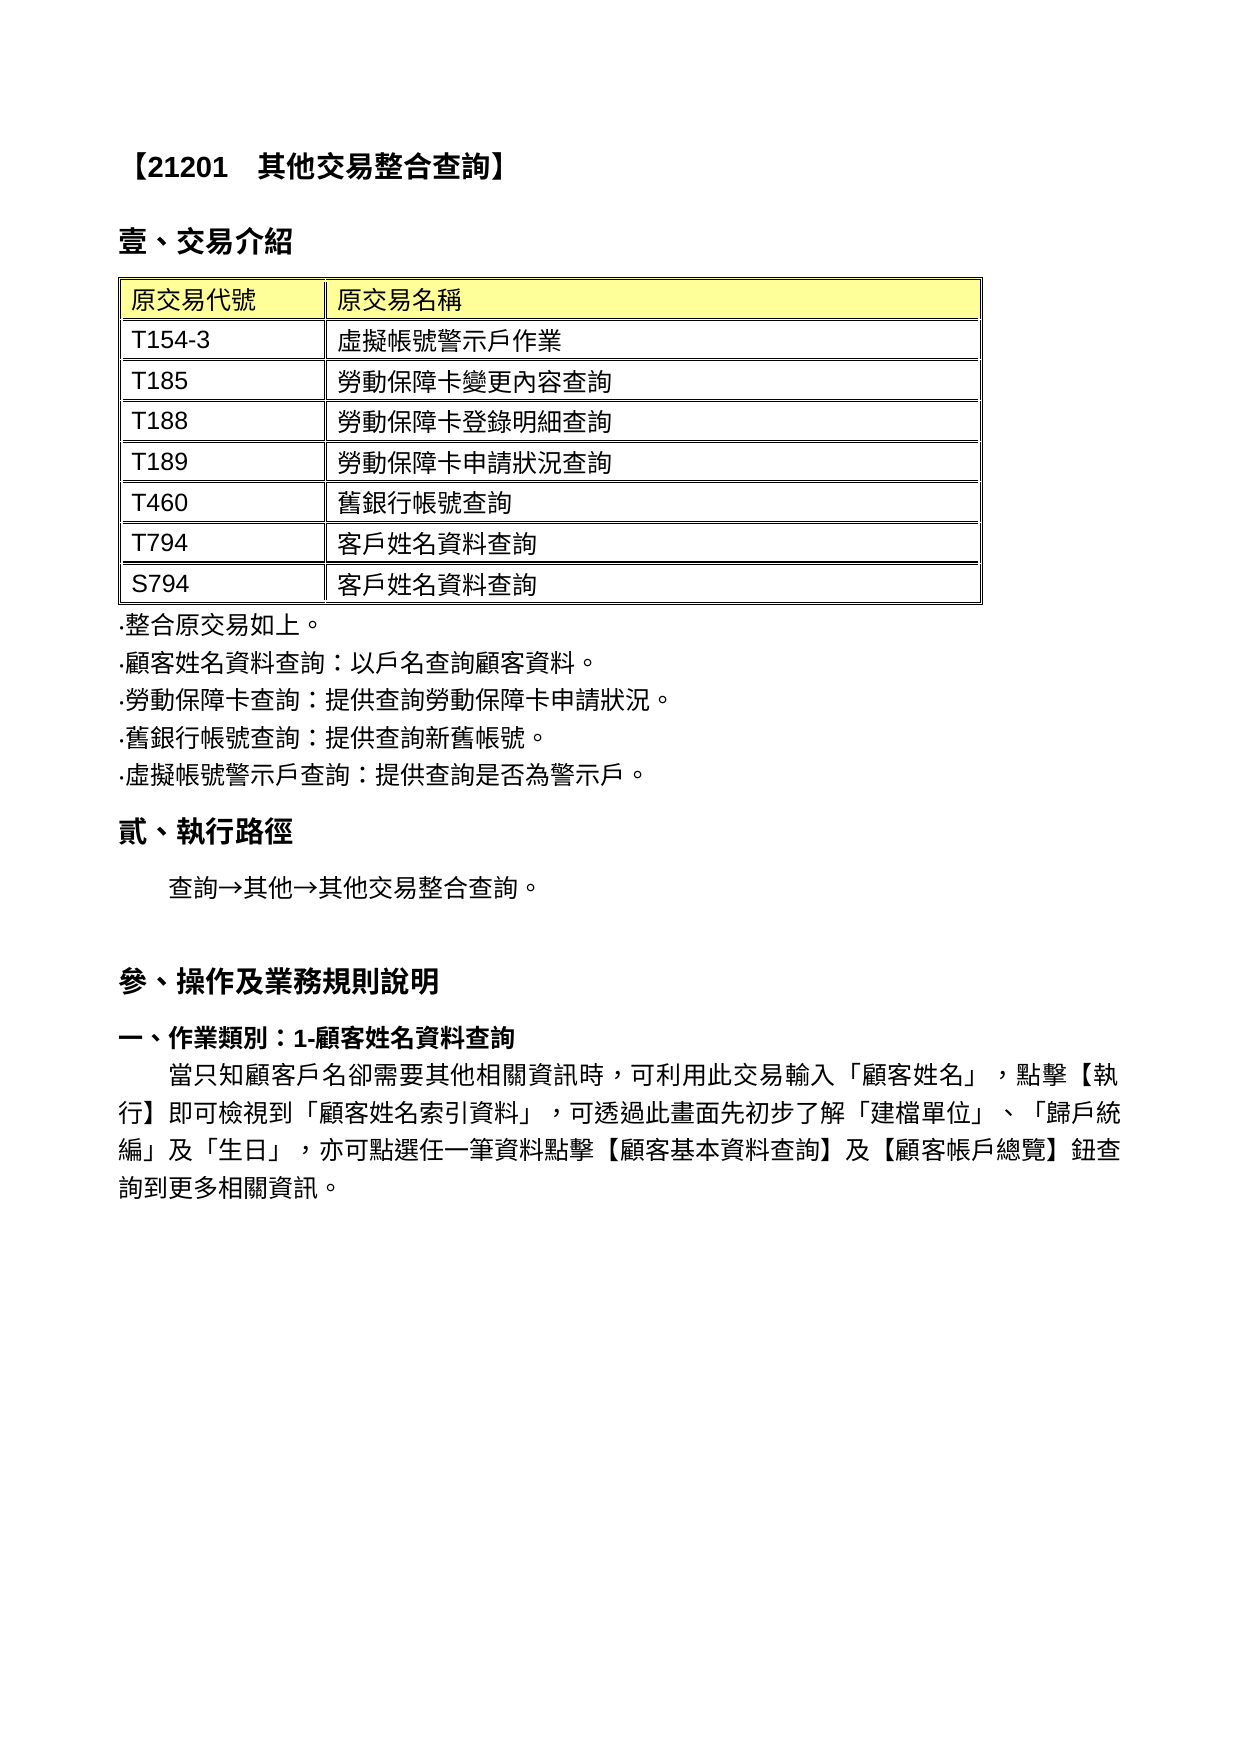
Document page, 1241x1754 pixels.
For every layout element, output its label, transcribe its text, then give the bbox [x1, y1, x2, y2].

text 貳、執行路徑 [118, 793, 1122, 868]
list 查詢→其他→其他交易整合查詢。 [168, 868, 1122, 905]
table_cell 勞動保障卡申請狀況查詢 [327, 440, 980, 480]
table_cell 舊銀行帳號查詢 [326, 480, 982, 521]
table_header 原交易名稱 [326, 280, 980, 318]
table_cell T188 [120, 399, 326, 439]
text 一、作業類別：1-顧客姓名資料查詢 [118, 1018, 1122, 1055]
text 參、操作及業務規則說明 [118, 943, 1122, 1018]
table_cell 勞動保障卡變更內容查詢 [326, 358, 982, 399]
text ‧顧客姓名資料查詢：以戶名查詢顧客資料。 [118, 643, 1122, 680]
text ‧整合原交易如上。 [118, 605, 1122, 643]
text 壹、交易介紹 [118, 202, 1122, 277]
table_cell 虛擬帳號警示戶作業 [327, 318, 980, 358]
text ‧舊銀行帳號查詢：提供查詢新舊帳號。 [118, 718, 1122, 755]
table_cell T794 [121, 521, 324, 561]
table_cell 客戶姓名資料查詢 [327, 521, 980, 561]
table_cell T185 [120, 358, 326, 399]
table_cell 勞動保障卡登錄明細查詢 [326, 399, 982, 439]
text ‧勞動保障卡查詢：提供查詢勞動保障卡申請狀況。 [118, 680, 1122, 718]
table_cell T154-3 [121, 318, 324, 358]
table_cell T460 [120, 480, 326, 521]
table_cell 客戶姓名資料查詢 [326, 561, 980, 602]
table_cell T189 [121, 440, 324, 480]
text 當只知顧客戶名卻需要其他相關資訊時，可利用此交易輸入「顧客姓名」，點擊【執行】即可檢視到「顧客姓名索引資料」，可透過此畫面先初步了解「建檔單位」、「歸戶統編」及「生日」，亦可點選任一筆資料點擊【顧客基本資料查詢】及【顧客帳戶總覽】鈕查詢到更多相關資訊。 [118, 1055, 1122, 1205]
text ‧虛擬帳號警示戶查詢：提供查詢是否為警示戶。 [118, 755, 1122, 793]
table_header 原交易代號 [120, 278, 326, 318]
text 【21201 其他交易整合查詢】 [118, 127, 1122, 202]
table_cell S794 [121, 561, 326, 602]
